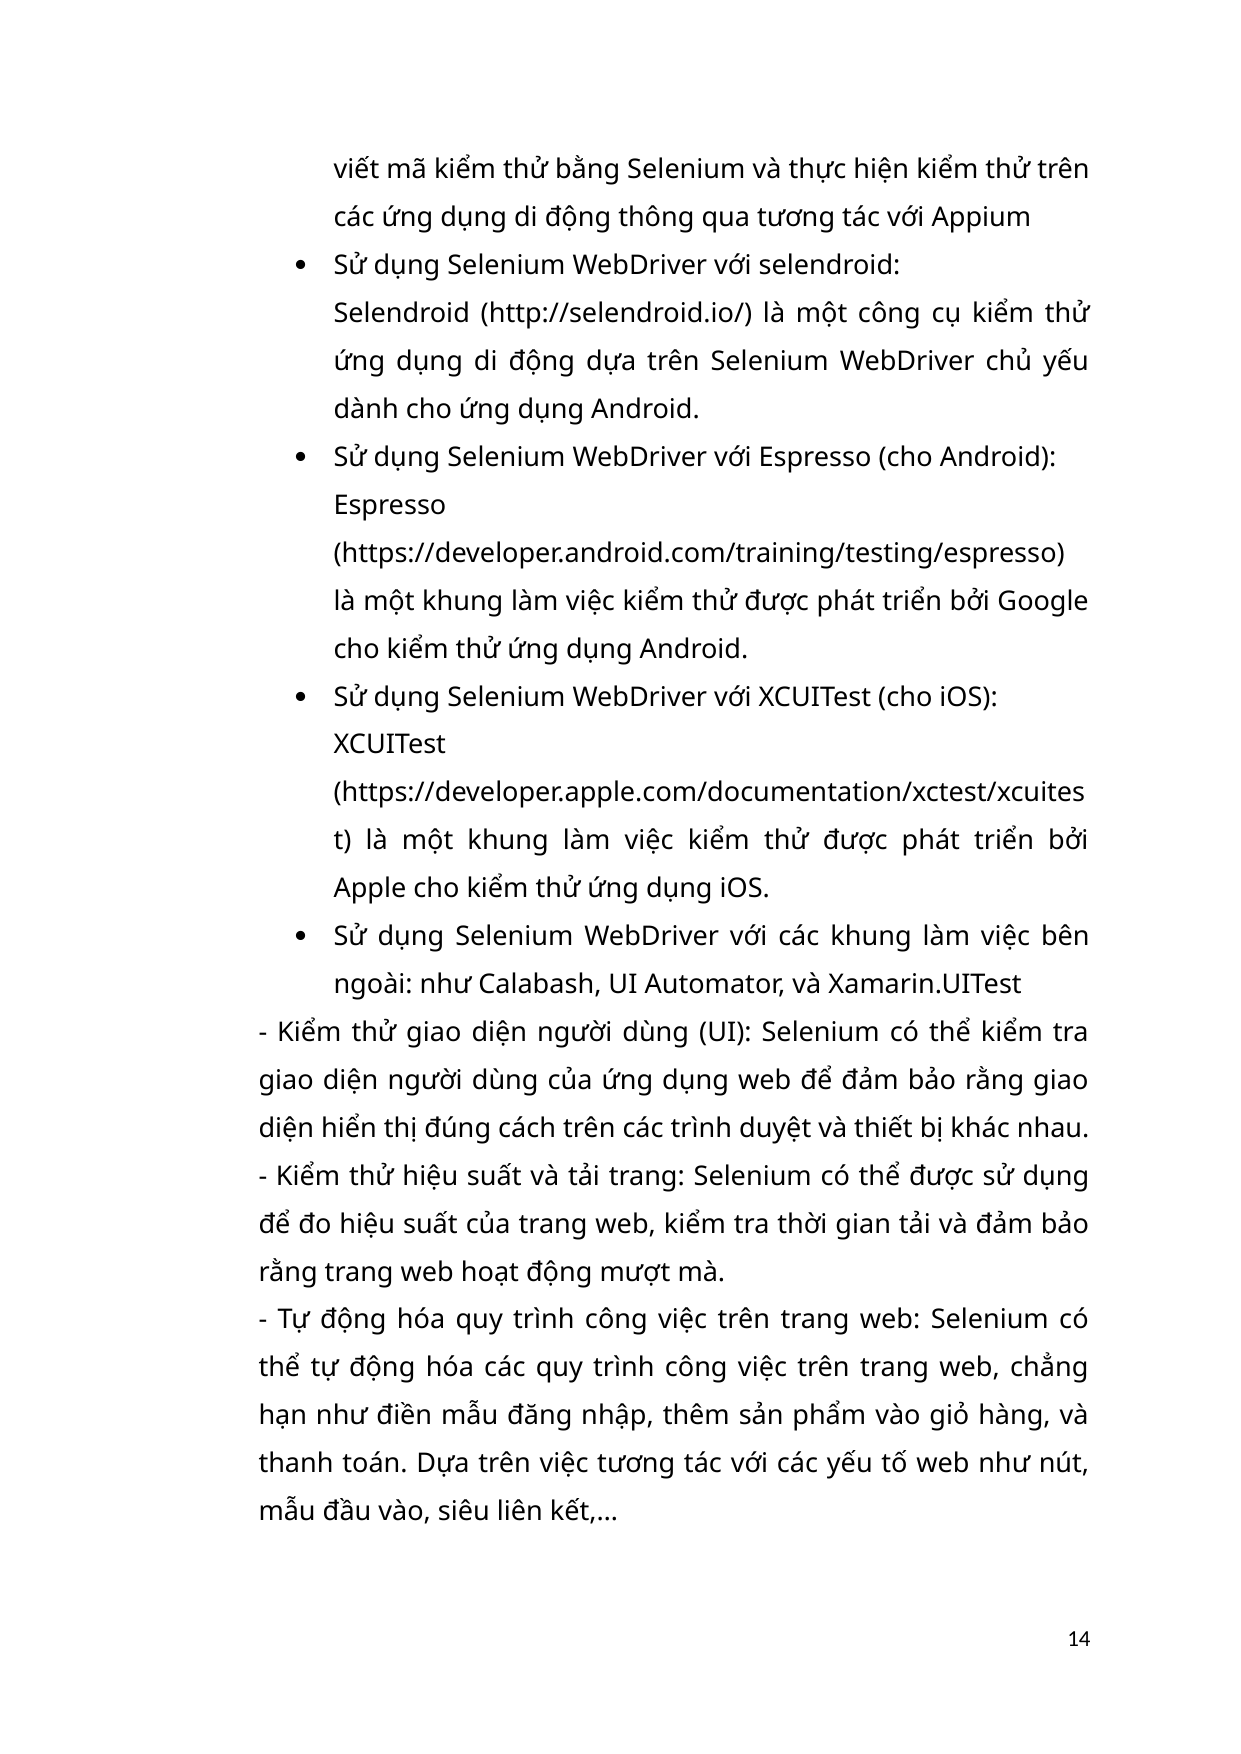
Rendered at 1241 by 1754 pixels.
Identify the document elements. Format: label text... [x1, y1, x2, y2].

list - Kiểm thử giao diện người dùng (UI): Selenium có thể kiểm tra giao diện người dùng của ứng dụng web để đảm bảo rằng giao diện hiển thị đúng cách trên các trình duyệt và thiết bị khác nhau. [258, 1012, 1090, 1145]
list Selendroid (http://selendroid.io/) là một công cụ kiểm thử ứng dụng di động dựa trên Selenium WebDriver chủ yếu dành cho ứng dụng Android. [333, 294, 1090, 426]
list Sử dụng Selenium WebDriver với các khung làm việc bên ngoài: như Calabash, UI Automator, và Xamarin.UITest [296, 917, 1090, 1001]
list Sử dụng Selenium WebDriver với selendroid: [296, 246, 1090, 283]
list Espresso (https://developer.android.com/training/testing/espresso) là một khung làm việc kiểm thử được phát triển bởi Google cho kiểm thử ứng dụng Android. [333, 485, 1090, 666]
list - Tự động hóa quy trình công việc trên trang web: Selenium có thể tự động hóa các quy trình công việc trên trang web, chẳng hạn như điền mẫu đăng nhập, thêm sản phẩm vào giỏ hàng, và thanh toán. Dựa trên việc tương tác với các yếu tố web như nút, mẫu đầu vào, siêu liên kết,… [258, 1300, 1090, 1528]
list Sử dụng Selenium WebDriver với Espresso (cho Android): [296, 437, 1090, 474]
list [333, 150, 1090, 235]
list - Kiểm thử hiệu suất và tải trang: Selenium có thể được sử dụng để đo hiệu suất của trang web, kiểm tra thời gian tải và đảm bảo rằng trang web hoạt động mượt mà. [258, 1156, 1090, 1289]
list XCUITest (https://developer.apple.com/documentation/xctest/xcuitest) là một khung làm việc kiểm thử được phát triển bởi Apple cho kiểm thử ứng dụng iOS. [333, 725, 1090, 906]
list Sử dụng Selenium WebDriver với XCUITest (cho iOS): [296, 677, 1090, 714]
